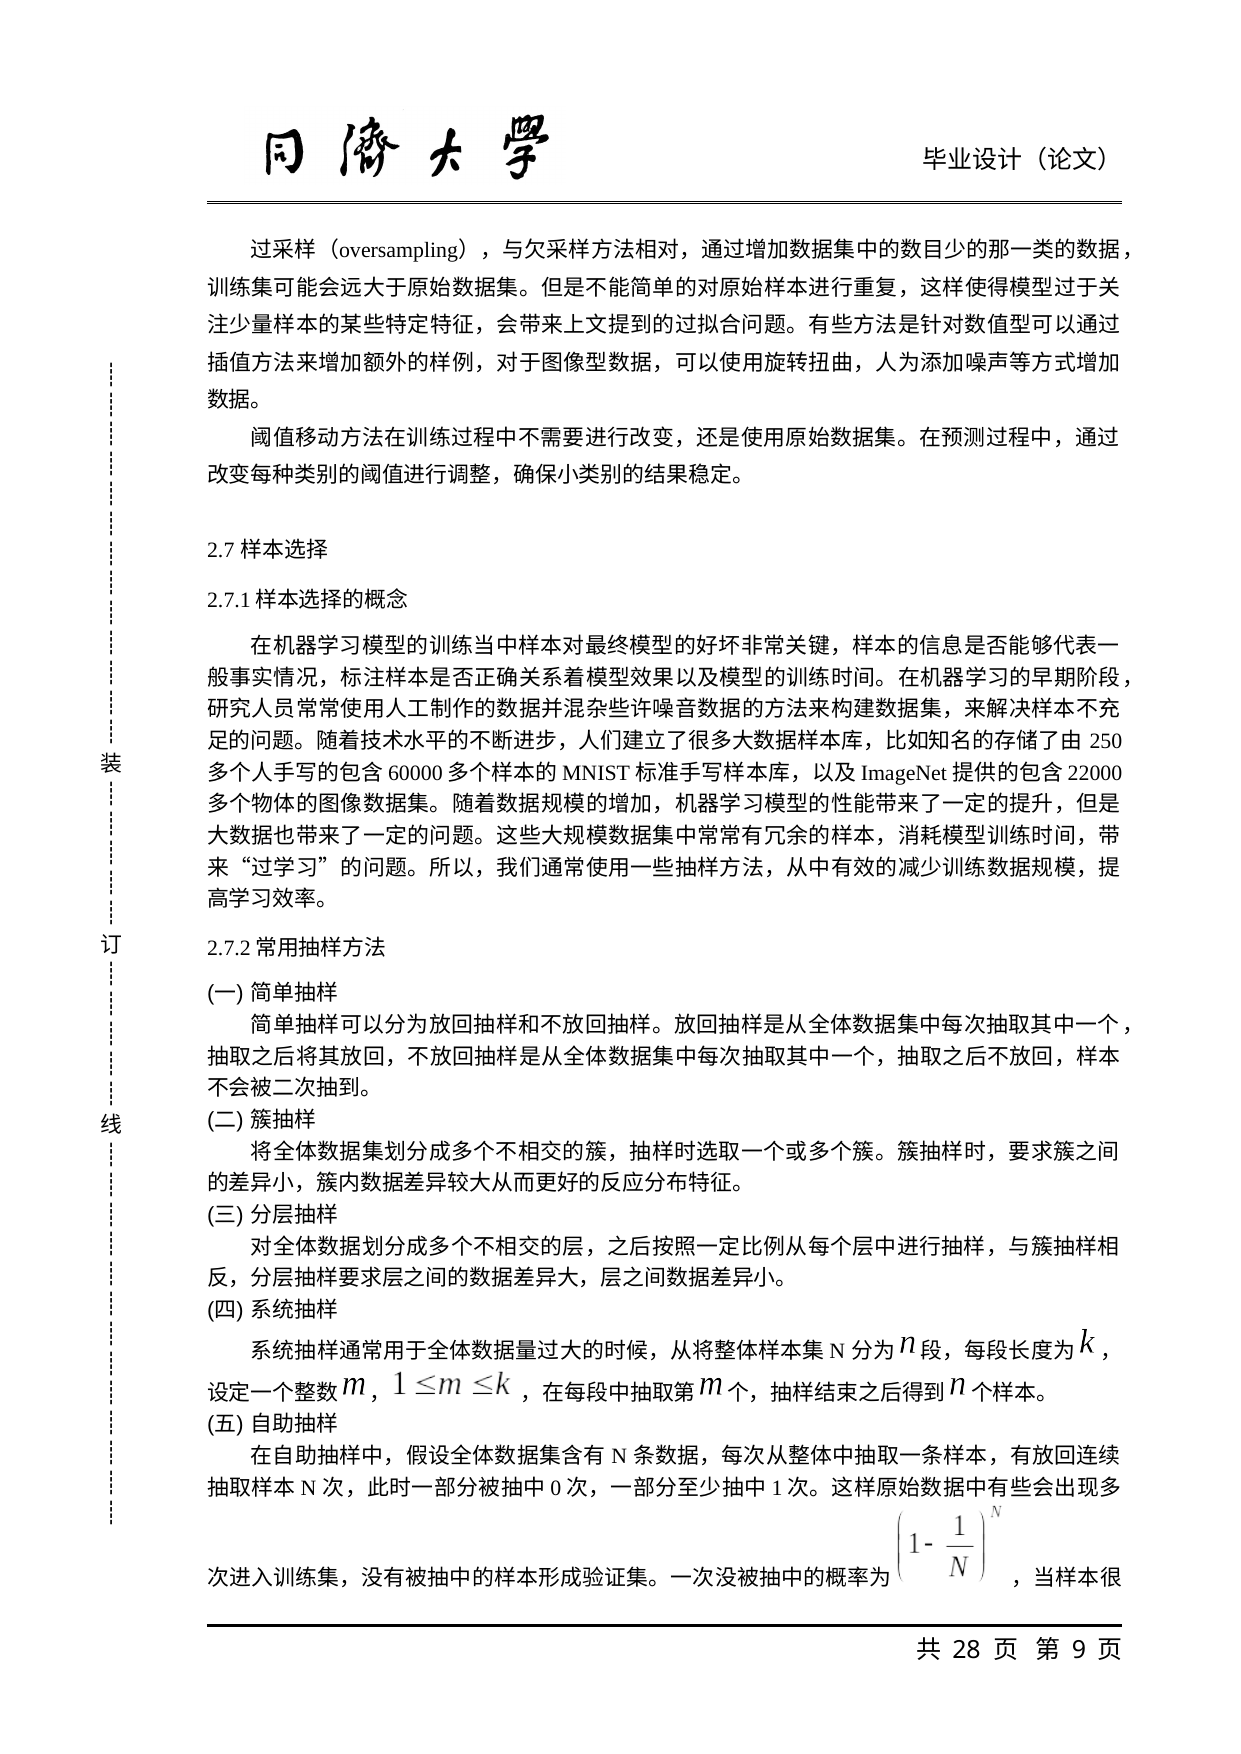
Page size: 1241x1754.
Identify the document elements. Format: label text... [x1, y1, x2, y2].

list 分层抽样 [207, 1197, 1122, 1229]
subtitle 2.7.1样本选择的概念 [207, 578, 1122, 615]
text 对全体数据划分成多个不相交的层，之后按照一定比例从每个层中进行抽样，与簇抽样相反，分层抽样要求层之间的数据差异大，层之间数据差异小。 [207, 1229, 1122, 1292]
list 自助抽样 [207, 1406, 1122, 1438]
text 系统抽样通常用于全体数据量过大的时候，从将整体样本集N 分为段，每段长度为，设定一个整数， ，在每段中抽取第个，抽样结束之后得到个样本。 [207, 1324, 1122, 1406]
text 过采样（oversampling），与欠采样方法相对，通过增加数据集中的数目少的那一类的数据，训练集可能会远大于原始数据集。但是不能简单的对原始样本进行重复，这样使得模型过于关注少量样本的某些特定特征，会带来上文提到的过拟合问题。有些方法是针对数值型可以通过插值方法来增加额外的样例，对于图像型数据，可以使用旋转扭曲，人为添加噪声等方式增加数据。 [207, 228, 1122, 415]
text 在机器学习模型的训练当中样本对最终模型的好坏非常关键，样本的信息是否能够代表一般事实情况，标注样本是否正确关系着模型效果以及模型的训练时间。在机器学习的早期阶段，研究人员常常使用人工制作的数据并混杂些许噪音数据的方法来构建数据集，来解决样本不充足的问题。随着技术水平的不断进步，人们建立了很多大数据样本库，比如知名的存储了由250多个人手写的包含60000多个样本的MNIST 标准手写样本库，以及ImageNet 提供的包含22000多个物体的图像数据集。随着数据规模的增加，机器学习模型的性能带来了一定的提升，但是大数据也带来了一定的问题。这些大规模数据集中常常有冗余的样本，消耗模型训练时间，带来“过学习”的问题。所以，我们通常使用一些抽样方法，从中有效的减少训练数据规模，提高学习效率。 [207, 628, 1122, 913]
text 简单抽样可以分为放回抽样和不放回抽样。放回抽样是从全体数据集中每次抽取其中一个，抽取之后将其放回，不放回抽样是从全体数据集中每次抽取其中一个，抽取之后不放回，样本不会被二次抽到。 [207, 1007, 1122, 1102]
picture [244, 106, 567, 185]
text 阈值移动方法在训练过程中不需要进行改变，还是使用原始数据集。在预测过程中，通过改变每种类别的阈值进行调整，确保小类别的结果稳定。 [207, 415, 1122, 490]
subtitle 2.7 样本选择 [207, 528, 1122, 565]
list 系统抽样 [207, 1292, 1122, 1324]
list 簇抽样 [207, 1102, 1122, 1134]
list 简单抽样 [207, 975, 1122, 1007]
text 将全体数据集划分成多个不相交的簇，抽样时选取一个或多个簇。簇抽样时，要求簇之间的差异小，簇内数据差异较大从而更好的反应分布特征。 [207, 1134, 1122, 1197]
subtitle 2.7.2常用抽样方法 [207, 925, 1122, 963]
